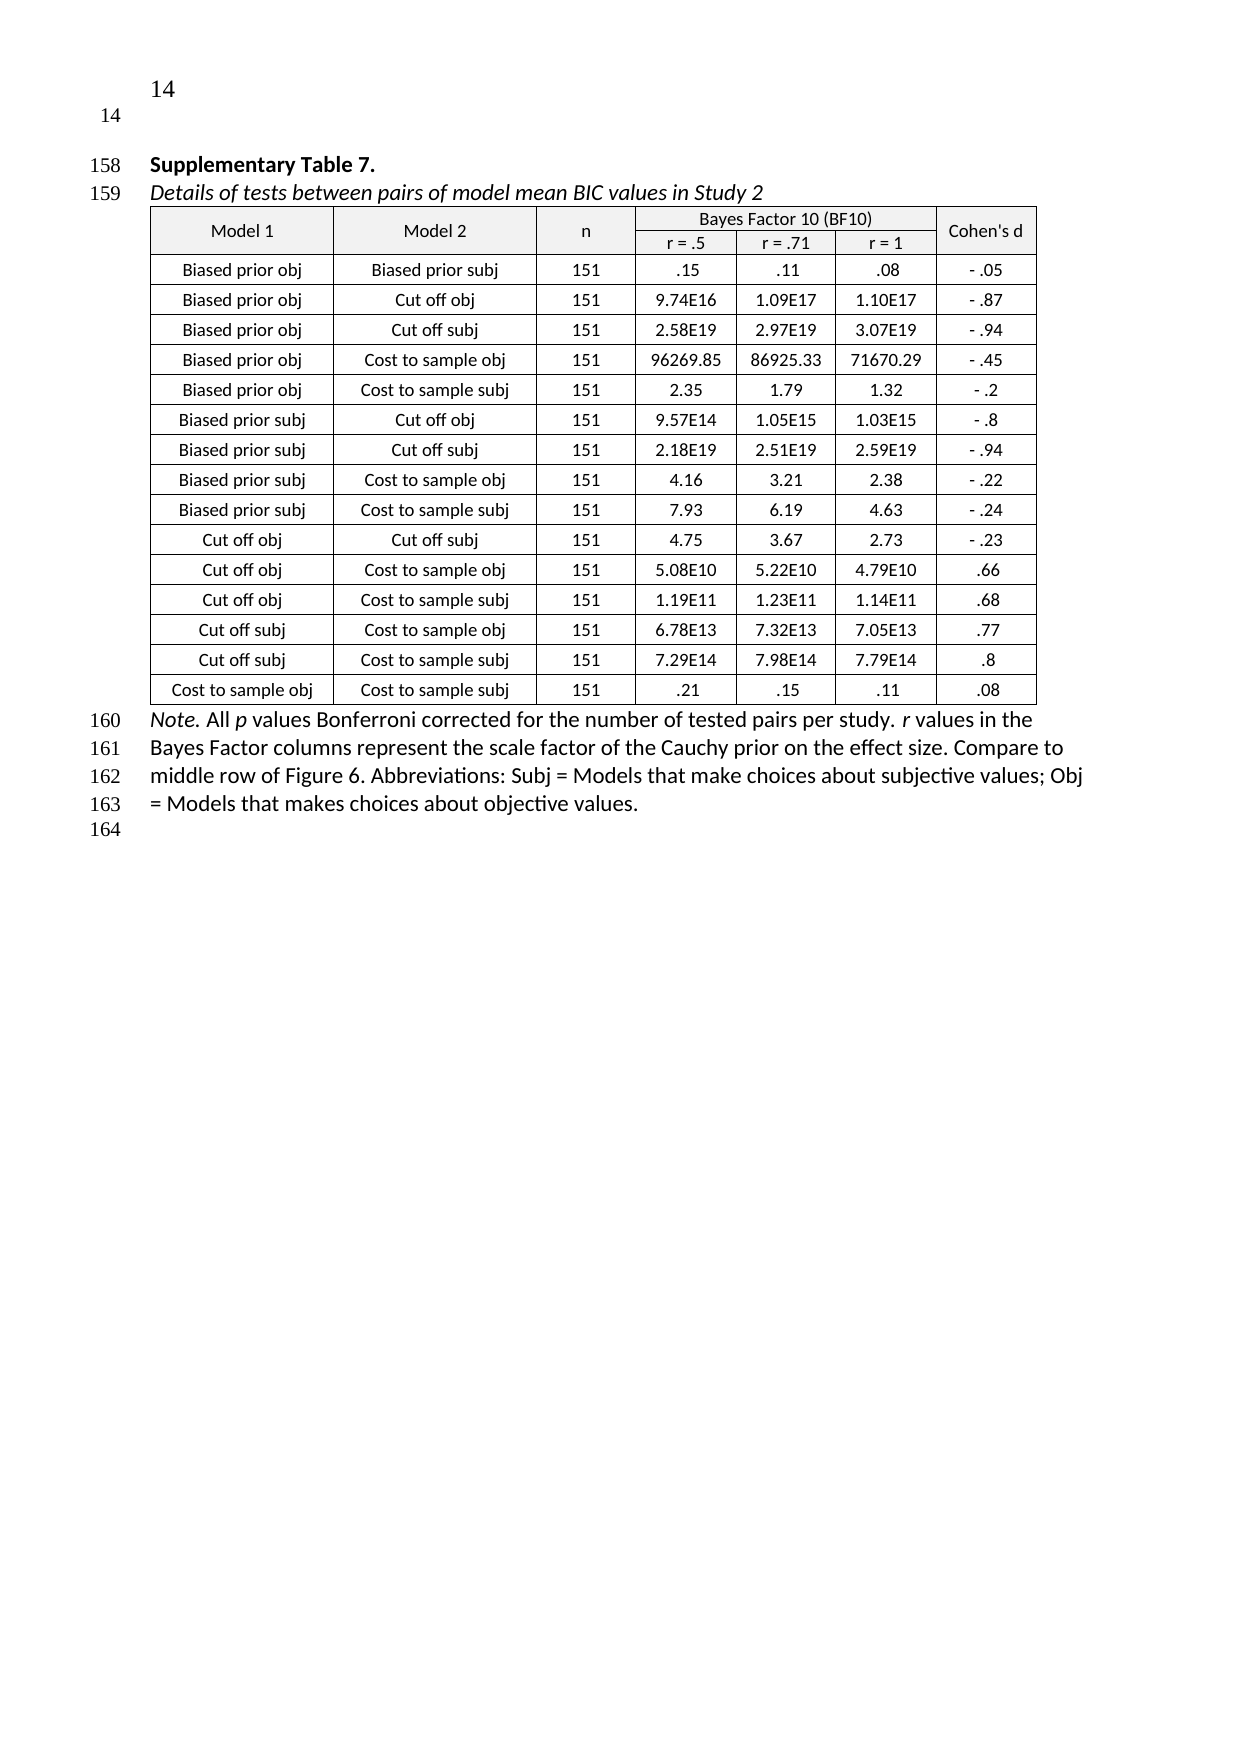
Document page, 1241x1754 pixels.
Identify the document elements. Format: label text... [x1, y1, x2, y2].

table_cell 7.98E14 [737, 645, 835, 674]
table_cell 151 [537, 555, 635, 584]
table_cell Cut off obj [151, 525, 333, 554]
table_cell 3.21 [737, 465, 835, 494]
table_cell 1.14E11 [836, 585, 936, 614]
table_cell - .87 [937, 285, 1036, 314]
table_cell 4.79E10 [836, 555, 936, 584]
table_cell - .22 [937, 465, 1036, 494]
table_cell Biased prior subj [151, 435, 333, 464]
table_cell Cost to sample obj [334, 465, 536, 494]
table_cell 71670.29 [836, 345, 936, 374]
table_cell 5.08E10 [636, 555, 736, 584]
table_cell - .05 [937, 255, 1036, 284]
table_cell Biased prior obj [151, 255, 333, 284]
table_cell Cut off obj [334, 405, 536, 434]
table_cell Cost to sample obj [151, 675, 333, 704]
table_cell - .23 [937, 525, 1036, 554]
table_cell - .8 [937, 405, 1036, 434]
table_cell 96269.85 [636, 345, 736, 374]
table_cell 2.35 [636, 375, 736, 404]
table_cell Biased prior subj [334, 255, 536, 284]
table_cell 151 [537, 465, 635, 494]
table_cell .08 [836, 255, 936, 284]
table_cell 151 [537, 375, 635, 404]
table_cell Cut off subj [334, 315, 536, 344]
table_cell 6.78E13 [636, 615, 736, 644]
table_cell Cut off obj [334, 285, 536, 314]
table_cell Biased prior obj [151, 315, 333, 344]
table_cell 151 [537, 585, 635, 614]
table_cell 7.93 [636, 495, 736, 524]
table_cell 9.74E16 [636, 285, 736, 314]
table_cell Cut off subj [334, 525, 536, 554]
table_cell 151 [537, 285, 635, 314]
table_cell Biased prior obj [151, 345, 333, 374]
table_cell r = .5 [636, 231, 736, 254]
table_cell 2.73 [836, 525, 936, 554]
table_cell r = .71 [737, 231, 835, 254]
table_cell .68 [937, 585, 1036, 614]
table_cell 9.57E14 [636, 405, 736, 434]
table_cell 7.29E14 [636, 645, 736, 674]
table_cell 2.58E19 [636, 315, 736, 344]
table_cell Biased prior obj [151, 375, 333, 404]
table_cell Cut off subj [334, 435, 536, 464]
table_cell 2.59E19 [836, 435, 936, 464]
table_cell Biased prior subj [151, 495, 333, 524]
table_cell - .24 [937, 495, 1036, 524]
table_cell 7.79E14 [836, 645, 936, 674]
table_cell Cut off obj [151, 555, 333, 584]
table_header n [537, 207, 635, 254]
table_cell Cut off subj [151, 645, 333, 674]
table_cell Biased prior subj [151, 405, 333, 434]
table_cell r = 1 [836, 231, 936, 254]
table_cell .15 [636, 255, 736, 284]
table_cell 151 [537, 345, 635, 374]
table_cell .8 [937, 645, 1036, 674]
table_cell .21 [636, 675, 736, 704]
table_cell - .45 [937, 345, 1036, 374]
table_cell 151 [537, 525, 635, 554]
table_cell Cost to sample obj [334, 555, 536, 584]
table_cell 1.03E15 [836, 405, 936, 434]
table_cell Cost to sample obj [334, 615, 536, 644]
table_cell .66 [937, 555, 1036, 584]
table_cell 1.10E17 [836, 285, 936, 314]
table_cell Cost to sample subj [334, 585, 536, 614]
table_cell 6.19 [737, 495, 835, 524]
table_cell 151 [537, 315, 635, 344]
table_cell 151 [537, 645, 635, 674]
table_cell .15 [737, 675, 835, 704]
table_cell 151 [537, 675, 635, 704]
table_cell Cut off subj [151, 615, 333, 644]
table_cell 4.16 [636, 465, 736, 494]
table_cell - .94 [937, 315, 1036, 344]
table_cell 7.32E13 [737, 615, 835, 644]
table_header Model 1 [151, 207, 333, 254]
table_cell Cost to sample subj [334, 495, 536, 524]
table_cell Biased prior obj [151, 285, 333, 314]
table_cell - .94 [937, 435, 1036, 464]
table_cell 1.19E11 [636, 585, 736, 614]
text Note. All p values Bonferroni corrected for the number of tested pairs per study. r values in the Bayes Factor columns represent the scale factor of the Cauchy prior on the effect size. Compare to middle row of Figure 6. Abbreviations: Subj = Models that make choices about subjective values; Obj = Models that makes choices about objective values. [150, 705, 1090, 817]
table_cell .11 [737, 255, 835, 284]
table_cell 1.05E15 [737, 405, 835, 434]
table_cell 151 [537, 615, 635, 644]
table_cell 1.09E17 [737, 285, 835, 314]
table_cell 1.79 [737, 375, 835, 404]
table_cell 4.75 [636, 525, 736, 554]
table_cell 3.07E19 [836, 315, 936, 344]
table_cell 1.23E11 [737, 585, 835, 614]
table_cell 151 [537, 435, 635, 464]
table_cell Cut off obj [151, 585, 333, 614]
table_cell 5.22E10 [737, 555, 835, 584]
table_cell - .2 [937, 375, 1036, 404]
table_header Cohen's d [937, 207, 1036, 254]
table_cell 2.18E19 [636, 435, 736, 464]
table_header Bayes Factor 10 (BF10) [636, 207, 936, 230]
table_cell 1.32 [836, 375, 936, 404]
table_cell 151 [537, 495, 635, 524]
table_cell Cost to sample obj [334, 345, 536, 374]
table_cell 151 [537, 405, 635, 434]
table_cell .08 [937, 675, 1036, 704]
table_cell .77 [937, 615, 1036, 644]
table_cell Cost to sample subj [334, 375, 536, 404]
table_cell Cost to sample subj [334, 675, 536, 704]
table_cell 2.51E19 [737, 435, 835, 464]
table_cell 7.05E13 [836, 615, 936, 644]
table_cell 4.63 [836, 495, 936, 524]
table_cell 2.38 [836, 465, 936, 494]
text Supplementary Table 7. [150, 150, 1090, 178]
table_cell 86925.33 [737, 345, 835, 374]
table_cell Biased prior subj [151, 465, 333, 494]
table_cell Cost to sample subj [334, 645, 536, 674]
table_header Model 2 [334, 207, 536, 254]
table_cell .11 [836, 675, 936, 704]
table_cell 2.97E19 [737, 315, 835, 344]
table_cell 151 [537, 255, 635, 284]
text Details of tests between pairs of model mean BIC values in Study 2 [150, 178, 1090, 206]
table_cell 3.67 [737, 525, 835, 554]
